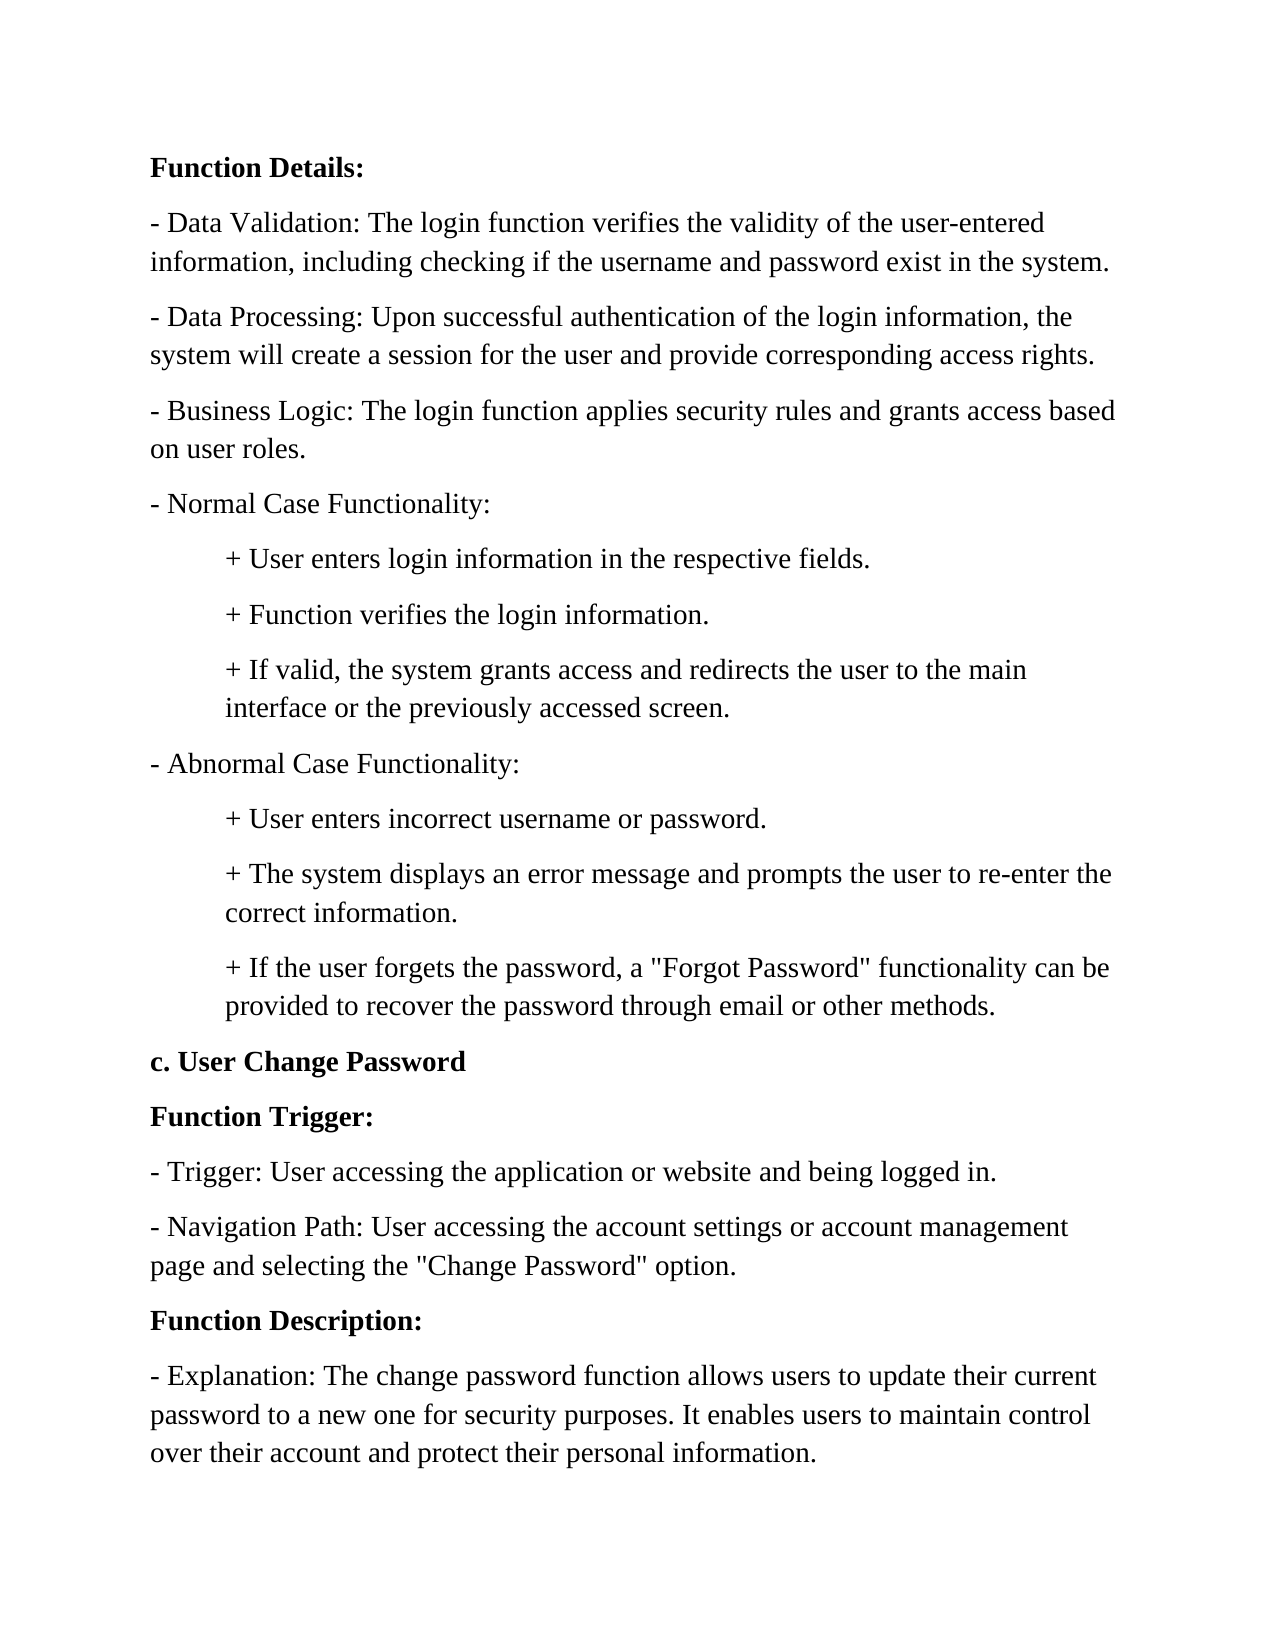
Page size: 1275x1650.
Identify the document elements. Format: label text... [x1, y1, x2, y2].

text + If valid, the system grants access and redirects the user to the main interface or the previously accessed screen. [225, 652, 1125, 724]
text - Abnormal Case Functionality: [150, 746, 1125, 779]
text - Normal Case Functionality: [150, 486, 1125, 520]
text - Data Validation: The login function verifies the validity of the user-entered information, including checking if the username and password exist in the system. [150, 205, 1125, 277]
text - Data Processing: Upon successful authentication of the login information, the system will create a session for the user and provide corresponding access rights. [150, 299, 1125, 371]
text - Explanation: The change password function allows users to update their current password to a new one for security purposes. It enables users to maintain control over their account and protect their personal information. [150, 1358, 1125, 1469]
text + Function verifies the login information. [150, 597, 1125, 630]
text + The system displays an error message and prompts the user to re-enter the correct information. [225, 856, 1125, 928]
text - Navigation Path: User accessing the account settings or account management page and selecting the "Change Password" option. [150, 1209, 1125, 1281]
text - Trigger: User accessing the application or website and being logged in. [150, 1154, 1125, 1188]
text - Business Logic: The login function applies security rules and grants access based on user roles. [150, 393, 1125, 465]
text c. User Change Password [150, 1044, 1125, 1077]
text + User enters login information in the respective fields. [150, 542, 1125, 575]
text Function Details: [150, 150, 1125, 183]
text + If the user forgets the password, a "Forgot Password" functionality can be provided to recover the password through email or other methods. [225, 950, 1125, 1022]
text + User enters incorrect username or password. [150, 801, 1125, 834]
text Function Description: [150, 1303, 1125, 1337]
text Function Trigger: [150, 1099, 1125, 1132]
